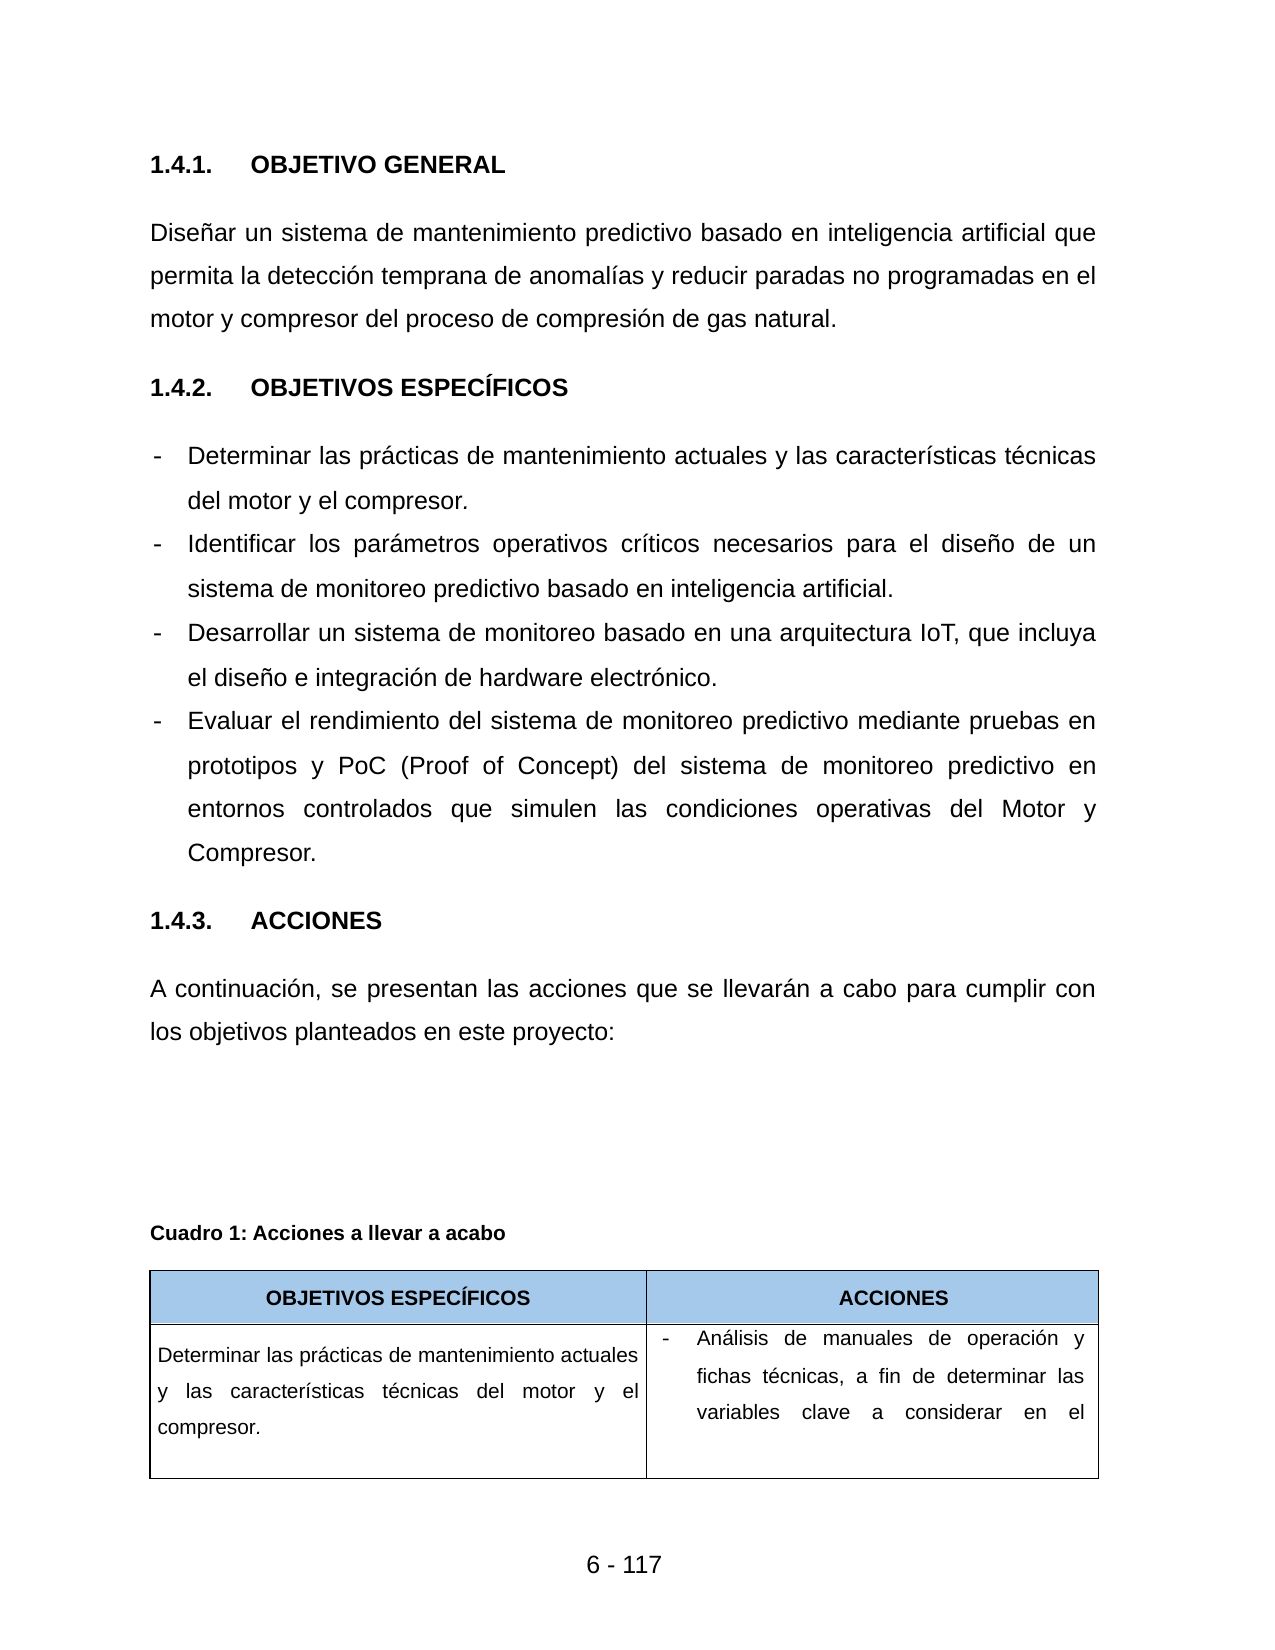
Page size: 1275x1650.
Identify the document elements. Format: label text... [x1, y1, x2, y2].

list Desarrollar un sistema de monitoreo basado en una arquitectura IoT, que incluya el diseño e integración de hardware electrónico. [150, 617, 1098, 692]
list Identificar los parámetros operativos críticos necesarios para el diseño de un sistema de monitoreo predictivo basado en inteligencia artificial. [150, 529, 1098, 603]
list Evaluar el rendimiento del sistema de monitoreo predictivo mediante pruebas en prototipos y PoC (Proof of Concept) del sistema de monitoreo predictivo en entornos controlados que simulen las condiciones operativas del Motor y Compresor. [150, 706, 1098, 866]
text Diseñar un sistema de mantenimiento predictivo basado en inteligencia artificial que permita la detección temprana de anomalías y reducir paradas no programadas en el motor y compresor del proceso de compresión de gas natural. [150, 218, 1098, 333]
text Cuadro 1: Acciones a llevar a acabo [150, 1221, 1098, 1245]
table_header OBJETIVOS ESPECÍFICOS [151, 1271, 646, 1323]
subtitle Objetivo General [150, 150, 1098, 179]
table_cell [151, 1325, 646, 1478]
text A continuación, se presentan las acciones que se llevarán a cabo para cumplir con los objetivos planteados en este proyecto: [150, 974, 1098, 1046]
subtitle Objetivos Específicos [150, 372, 1098, 401]
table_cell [647, 1325, 1098, 1478]
subtitle Acciones [150, 906, 1098, 934]
table_header ACCIONES [647, 1271, 1098, 1323]
list Determinar las prácticas de mantenimiento actuales y las características técnicas del motor y el compresor. [150, 441, 1098, 515]
